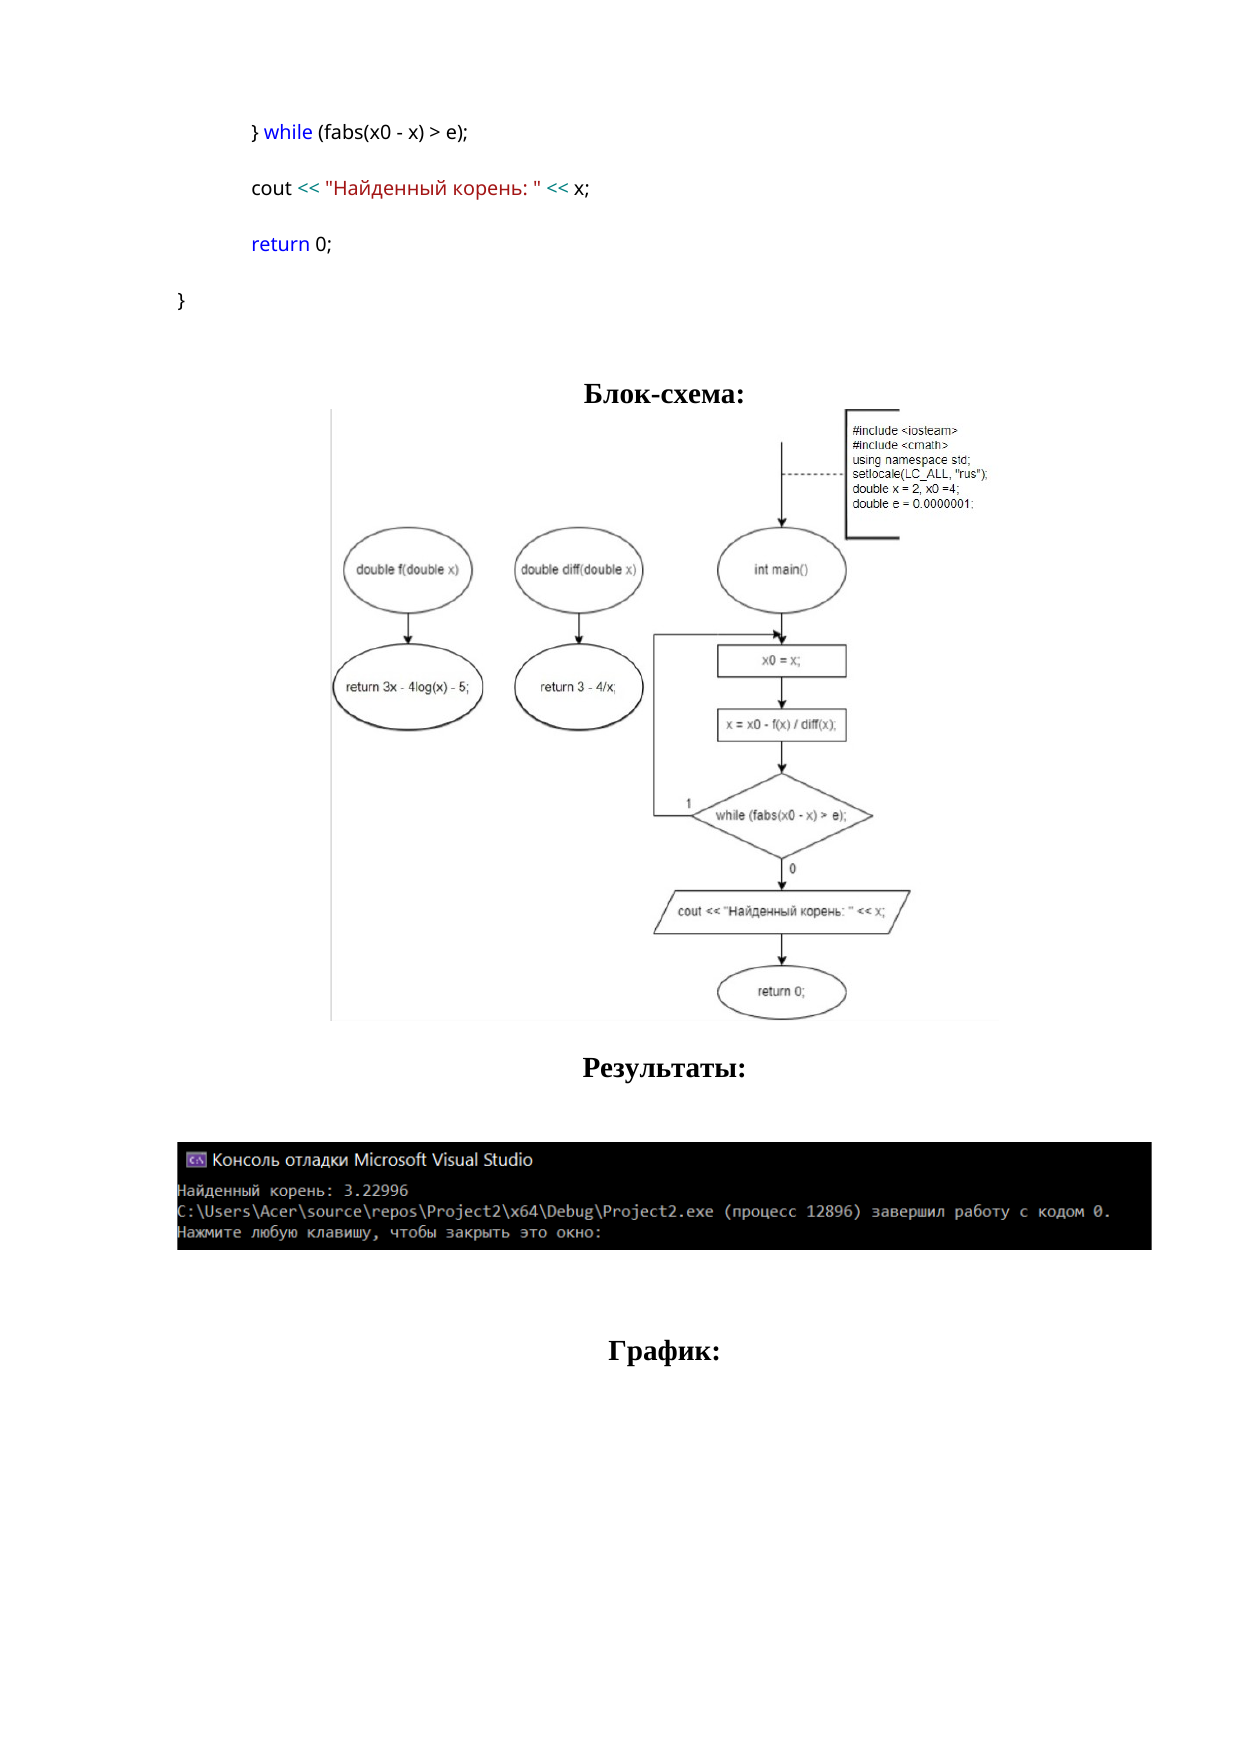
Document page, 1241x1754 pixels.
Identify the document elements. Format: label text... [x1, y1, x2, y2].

picture [177, 1142, 1152, 1250]
text Результаты: [177, 1050, 1152, 1084]
text return 0; [177, 230, 1152, 257]
text cout << "Найденный корень: " << x; [177, 174, 1152, 201]
text } while (fabs(x0 - x) > e); [177, 118, 1152, 145]
picture [330, 409, 999, 1021]
text График: [177, 1333, 1152, 1400]
text } [177, 287, 1152, 313]
